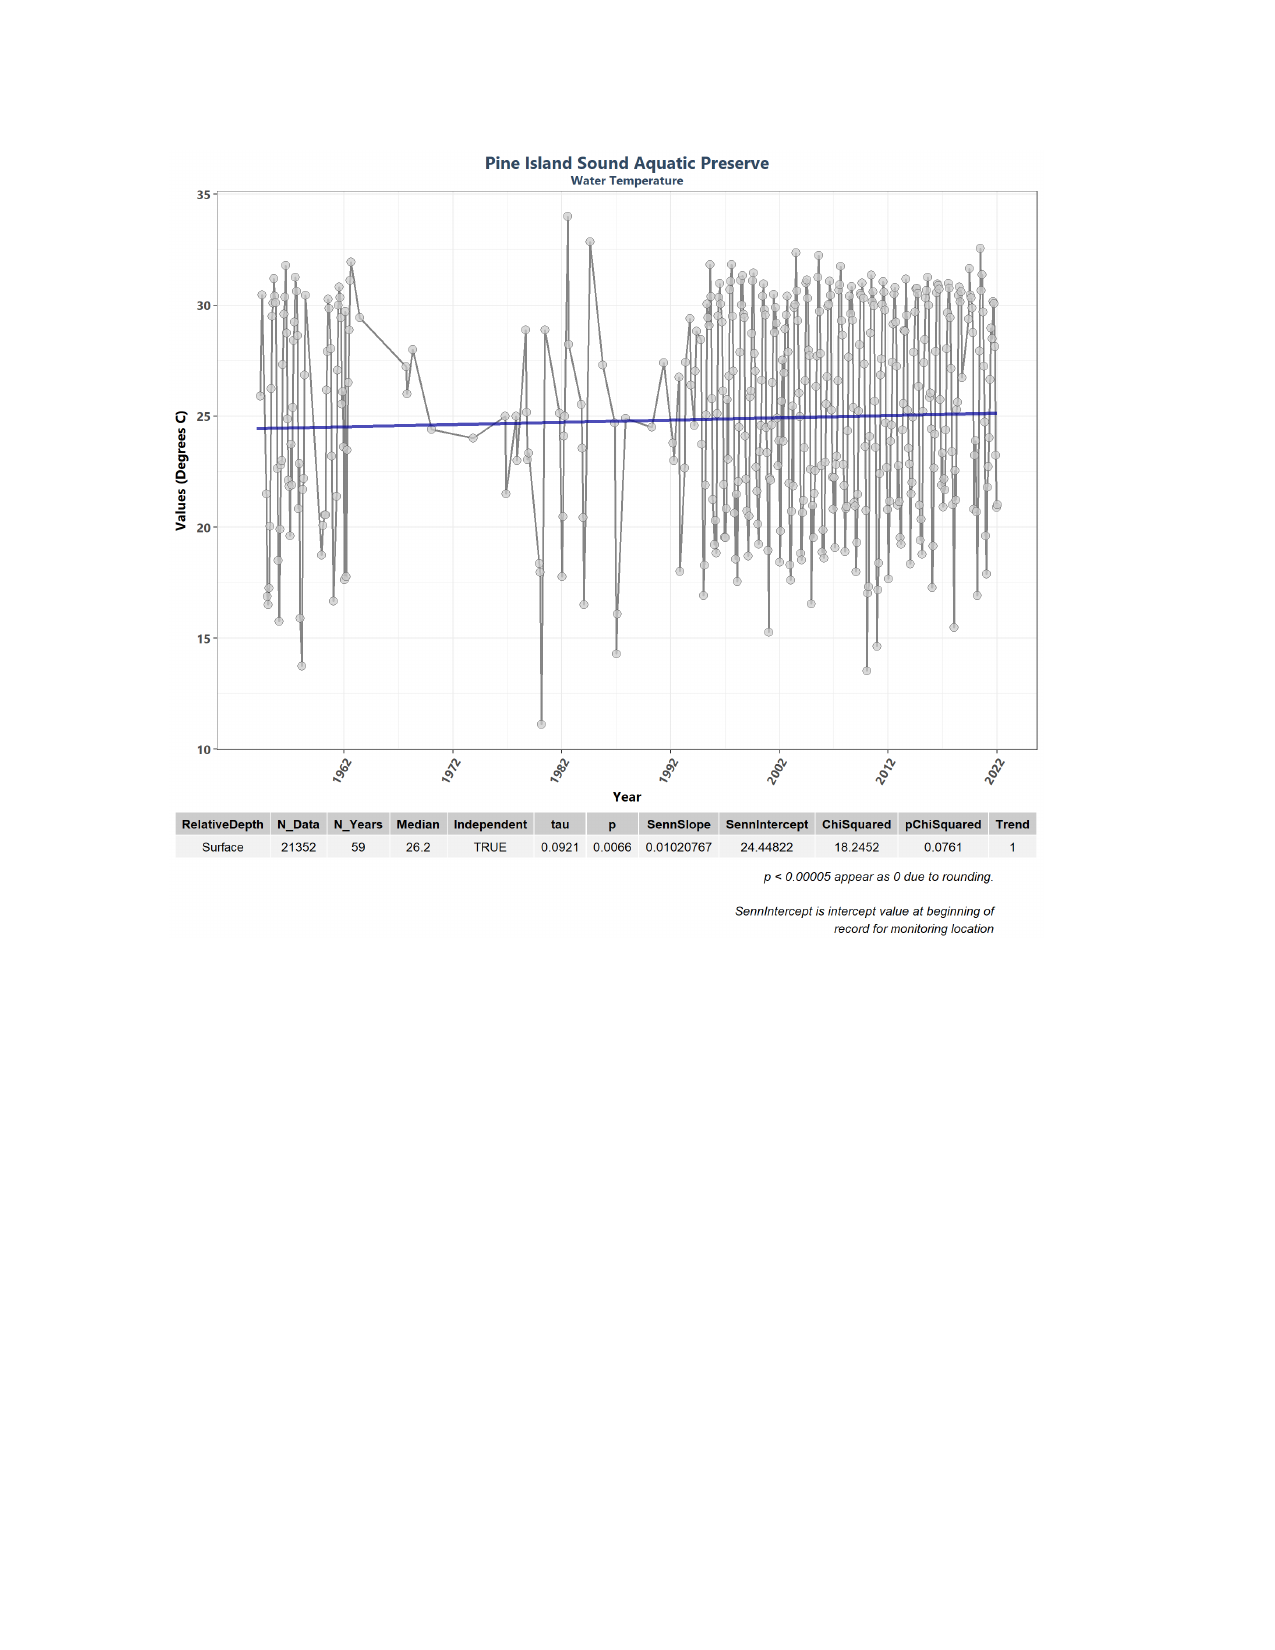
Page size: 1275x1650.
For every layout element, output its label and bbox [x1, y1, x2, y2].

picture [168, 150, 1044, 938]
